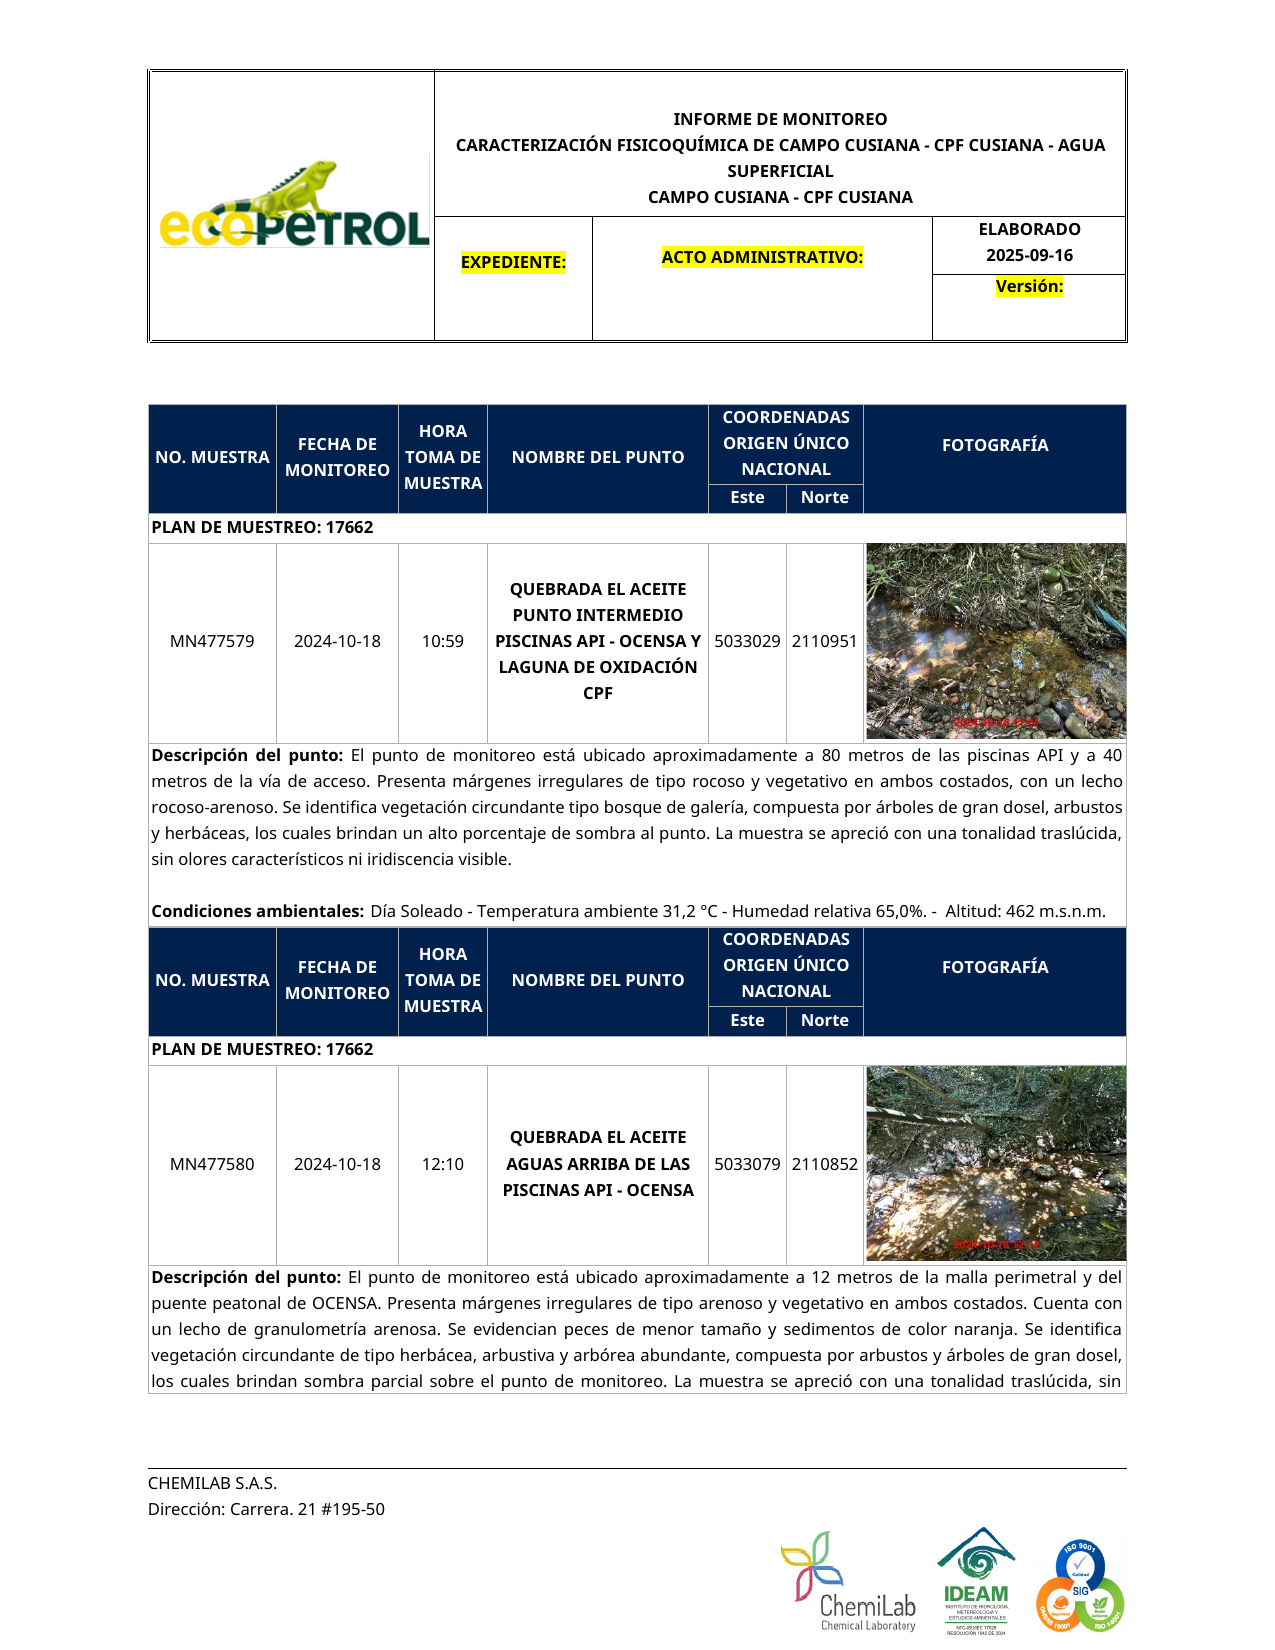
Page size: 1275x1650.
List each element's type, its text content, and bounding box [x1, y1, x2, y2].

table_header NOMBRE DEL PUNTO [488, 405, 708, 513]
table_header FECHA DE MONITOREO [277, 405, 398, 513]
table_cell 5033079 [709, 1066, 786, 1265]
picture [159, 153, 432, 250]
table_cell COORDENADAS ORIGEN ÚNICO NACIONAL [709, 928, 863, 1006]
table_header COORDENADAS ORIGEN ÚNICO NACIONAL [709, 405, 863, 484]
table_cell QUEBRADA EL ACEITE AGUAS ARRIBA DE LAS PISCINAS API - OCENSA [488, 1066, 708, 1265]
table_cell 2110951 [787, 544, 863, 743]
table_cell PLAN DE MUESTREO: 17662 [149, 1037, 1126, 1065]
table_cell [864, 544, 1126, 743]
table_cell HORA TOMA DE MUESTRA [399, 928, 487, 1036]
table_cell NO. MUESTRA [149, 928, 276, 1036]
table_cell FECHA DE MONITOREO [277, 928, 398, 1036]
picture [866, 543, 1127, 739]
picture [866, 1066, 1127, 1261]
table_cell 12:10 [399, 1066, 487, 1265]
table_cell Norte [787, 485, 863, 513]
table_cell Norte [787, 1007, 863, 1036]
table_cell NOMBRE DEL PUNTO [488, 928, 708, 1036]
table_cell 2024-10-18 [277, 1066, 398, 1265]
table_cell Este [709, 1007, 786, 1036]
table_cell [864, 1066, 1126, 1265]
table_cell FOTOGRAFÍA [864, 928, 1126, 1036]
table_header HORA TOMA DE MUESTRA [399, 405, 487, 513]
table_cell Descripción del punto: El punto de monitoreo está ubicado aproximadamente a 80 metros de las piscinas API y a 40 metros de la vía de acceso. Presenta márgenes irregulares de tipo rocoso y vegetativo en ambos costados, con un lecho rocoso-arenoso. Se identifica vegetación circundante tipo bosque de galería, compuesta por árboles de gran dosel, arbustos y herbáceas, los cuales brindan un alto porcentaje de sombra al punto. La muestra se apreció con una tonalidad traslúcida, sin olores característicos ni iridiscencia visible. Condiciones ambientales: Día Soleado - Temperatura ambiente 31,2 °C - Humedad relativa 65,0%. - Altitud: 462 m.s.n.m. [149, 744, 1126, 926]
table_cell 2110852 [787, 1066, 863, 1265]
picture [775, 1523, 1024, 1647]
table_cell 10:59 [399, 544, 487, 743]
table_cell MN477580 [149, 1066, 276, 1265]
table_cell 2024-10-18 [277, 544, 398, 743]
table_cell QUEBRADA EL ACEITE PUNTO INTERMEDIO PISCINAS API - OCENSA Y LAGUNA DE OXIDACIÓN CPF [488, 544, 708, 743]
table_cell 5033029 [709, 544, 786, 743]
table_header NO. MUESTRA [149, 405, 276, 513]
table_cell MN477579 [149, 544, 276, 743]
table_header FOTOGRAFÍA [864, 405, 1126, 513]
table_cell PLAN DE MUESTREO: 17662 [149, 514, 1126, 543]
table_cell Descripción del punto: El punto de monitoreo está ubicado aproximadamente a 12 metros de la malla perimetral y del puente peatonal de OCENSA. Presenta márgenes irregulares de tipo arenoso y vegetativo en ambos costados. Cuenta con un lecho de granulometría arenosa. Se evidencian peces de menor tamaño y sedimentos de color naranja. Se identifica vegetación circundante de tipo herbácea, arbustiva y arbórea abundante, compuesta por arbustos y árboles de gran dosel, los cuales brindan sombra parcial sobre el punto de monitoreo. La muestra se apreció con una tonalidad traslúcida, sin olores característicos ni iridiscencia visible. Condiciones ambientales: Día Soleado - Temperatura ambiente 32,0 °C - Humedad relativa 65,0%. - Altitud: 460 m.s.n.m. [149, 1266, 1126, 1393]
table_cell Este [709, 485, 786, 513]
picture [1032, 1534, 1128, 1636]
